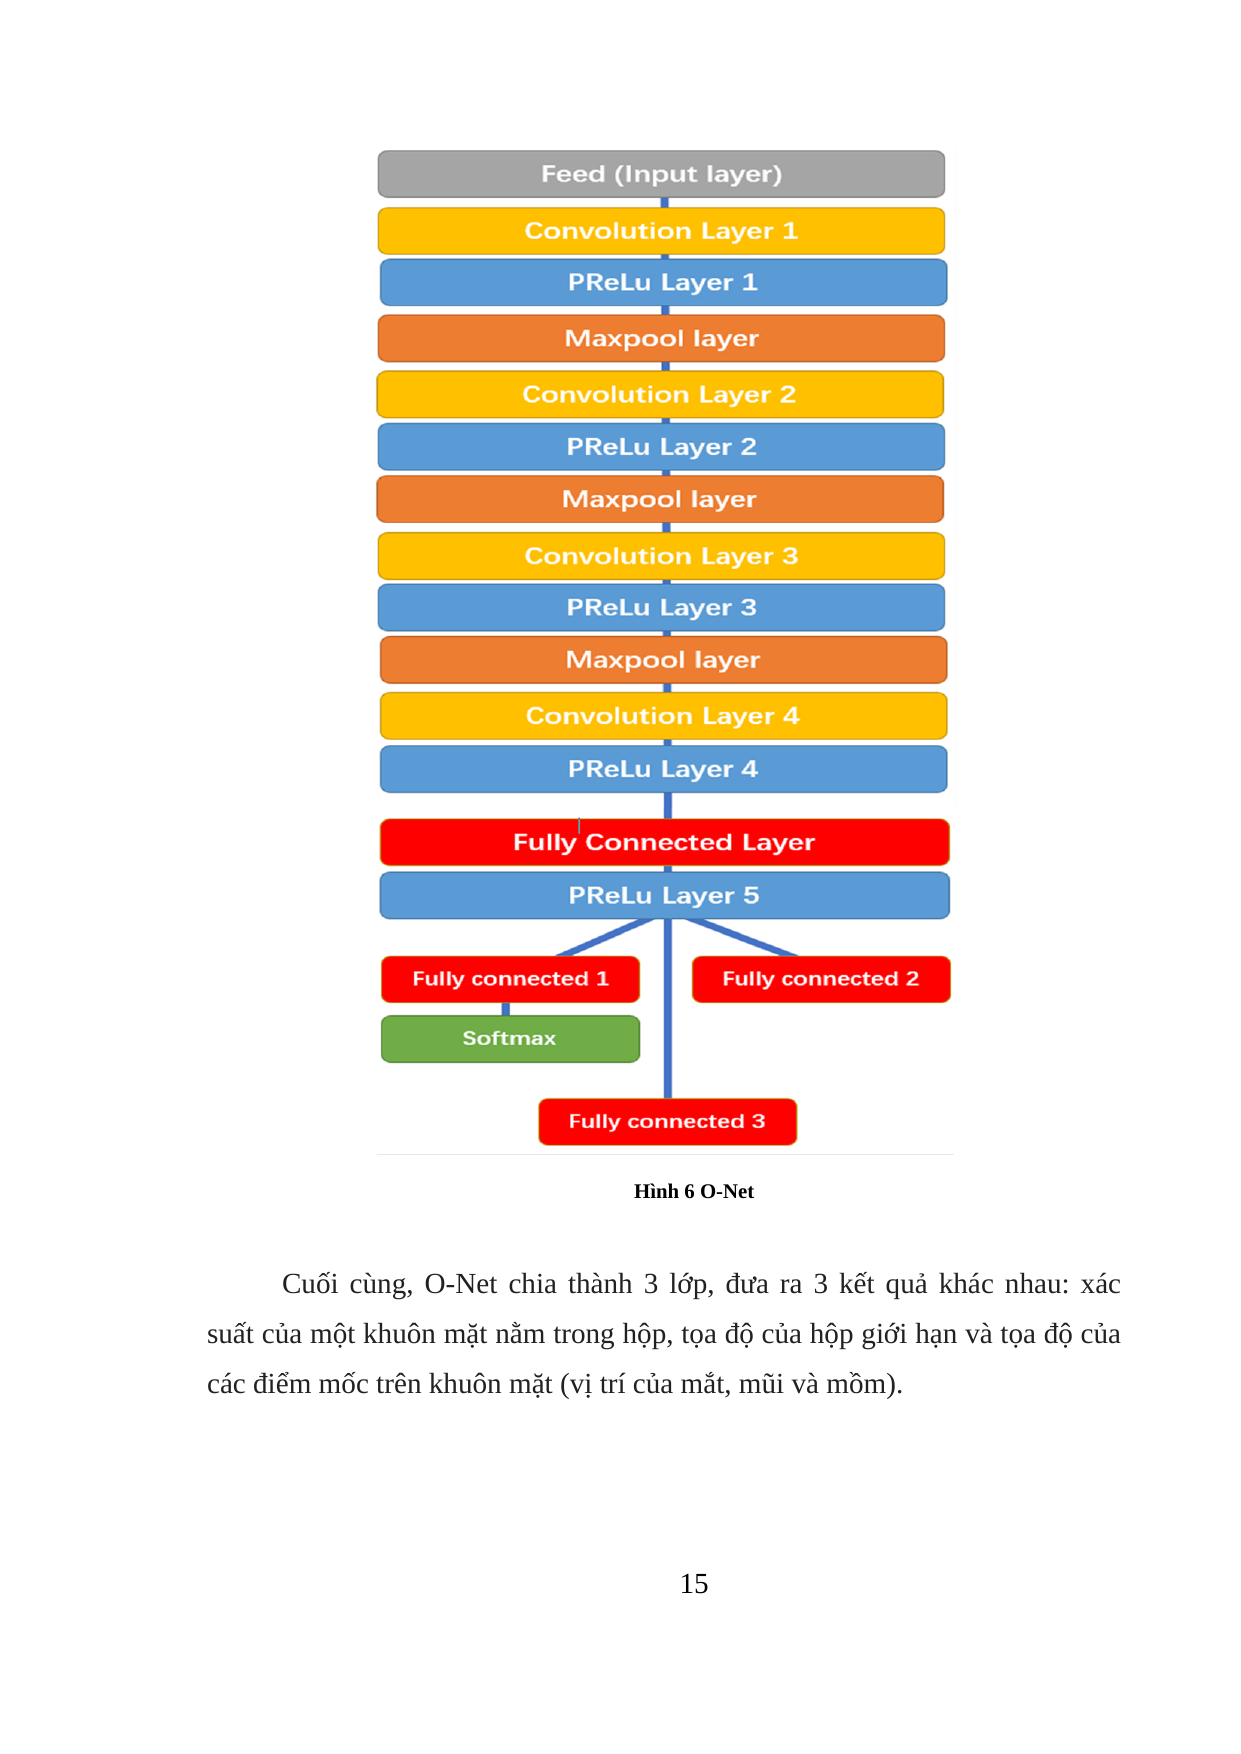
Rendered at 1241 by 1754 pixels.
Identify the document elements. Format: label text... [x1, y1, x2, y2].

text Cuối cùng, O-Net chia thành 3 lớp, đưa ra 3 kết quả khác nhau: xác suất của một khuôn mặt nằm trong hộp, tọa độ của hộp giới hạn và tọa độ của các điểm mốc trên khuôn mặt (vị trí của mắt, mũi và mồm). [207, 1266, 1122, 1316]
picture [369, 147, 960, 1158]
text Cuối cùng, O-Net chia thành 3 lớp, đưa ra 3 kết quả khác nhau: xác suất của một khuôn mặt nằm trong hộp, tọa độ của hộp giới hạn và tọa độ của các điểm mốc trên khuôn mặt (vị trí của mắt, mũi và mồm). [207, 1350, 1122, 1400]
